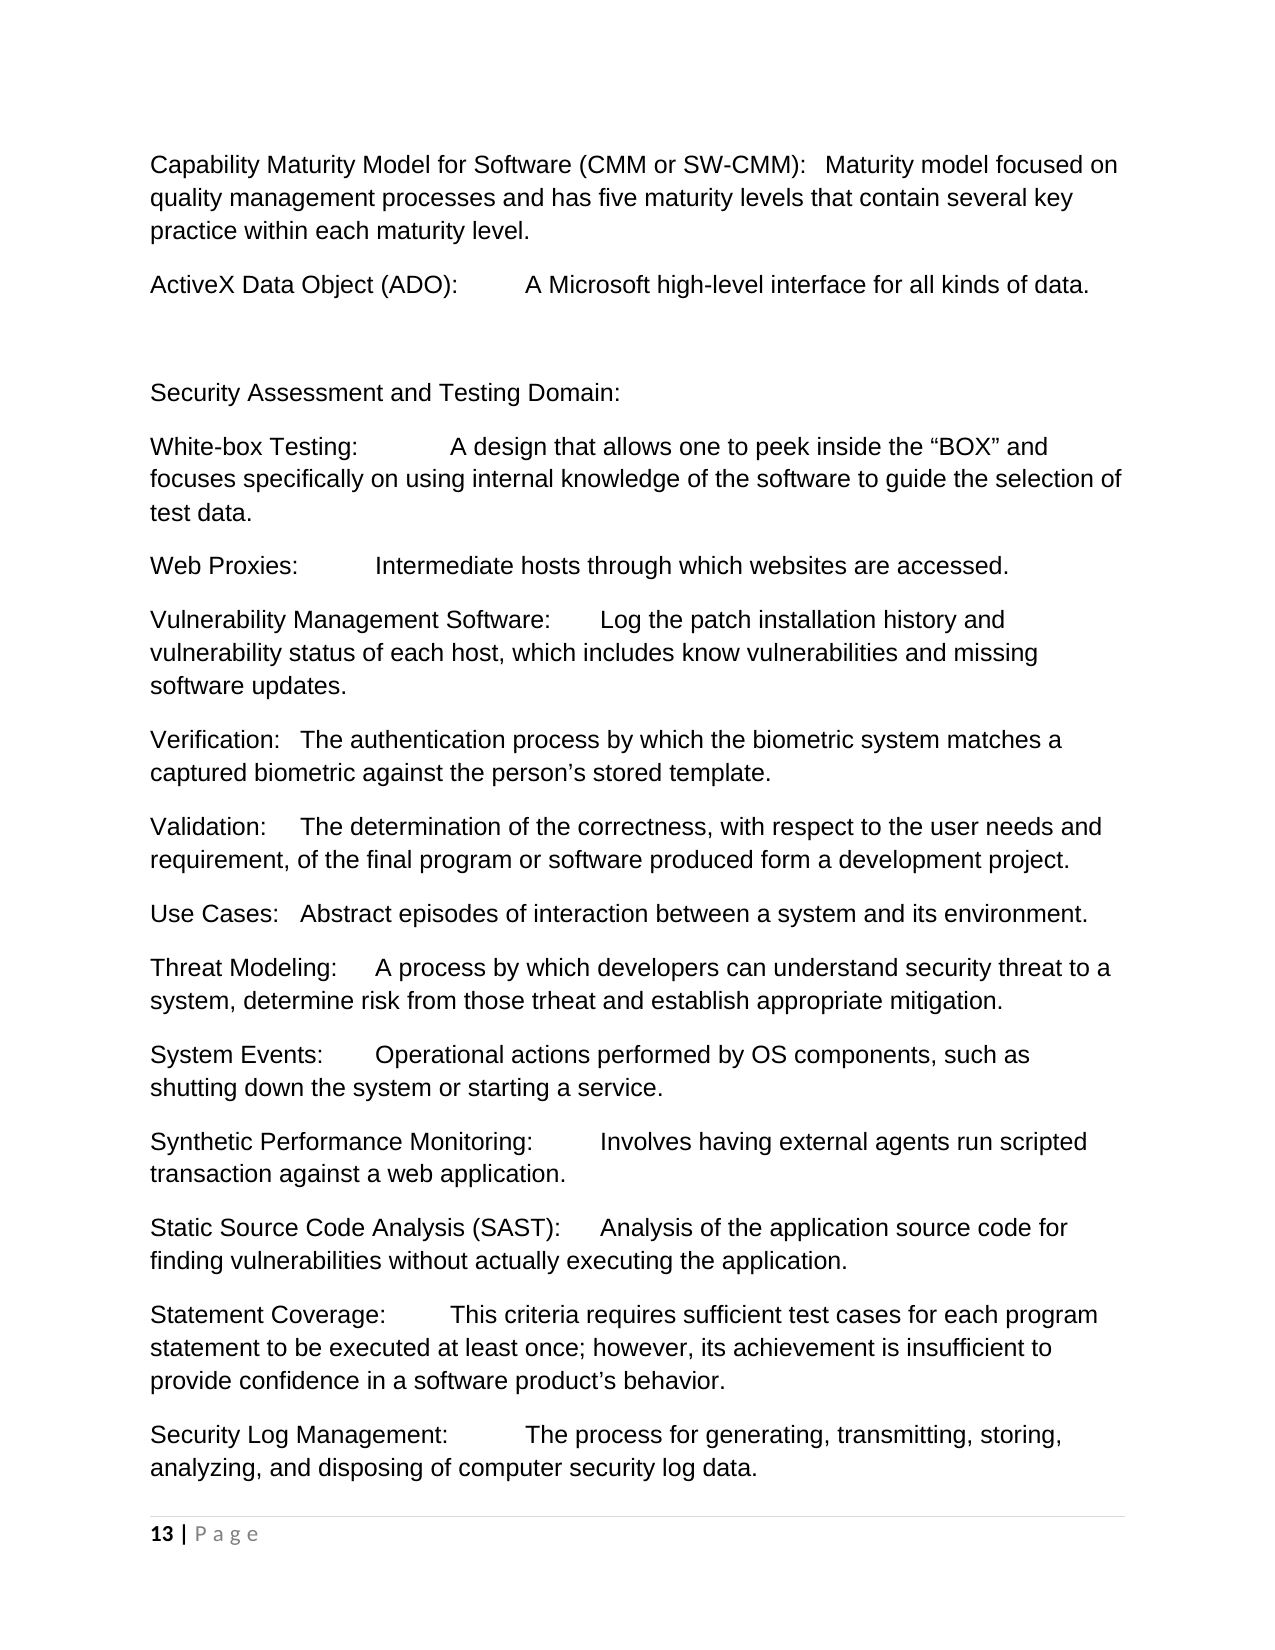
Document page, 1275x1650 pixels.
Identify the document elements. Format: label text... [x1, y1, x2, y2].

text Verification: The authentication process by which the biometric system matches a captured biometric against the person’s stored template. [150, 725, 1125, 787]
text Threat Modeling: A process by which developers can understand security threat to a system, determine risk from those trheat and establish appropriate mitigation. [150, 953, 1125, 1014]
text Static Source Code Analysis (SAST): Analysis of the application source code for finding vulnerabilities without actually executing the application. [150, 1213, 1125, 1275]
text Security Log Management: The process for generating, transmitting, storing, analyzing, and disposing of computer security log data. [150, 1420, 1125, 1482]
text ActiveX Data Object (ADO): A Microsoft high-level interface for all kinds of data. [150, 270, 1125, 299]
text Vulnerability Management Software: Log the patch installation history and vulnerability status of each host, which includes know vulnerabilities and missing software updates. [150, 605, 1125, 700]
text Web Proxies: Intermediate hosts through which websites are accessed. [150, 551, 1125, 580]
text Security Assessment and Testing Domain: [150, 378, 1125, 406]
text Capability Maturity Model for Software (CMM or SW-CMM): Maturity model focused on quality management processes and has five maturity levels that contain several key practice within each maturity level. [150, 150, 1125, 245]
text Synthetic Performance Monitoring: Involves having external agents run scripted transaction against a web application. [150, 1126, 1125, 1188]
text Use Cases: Abstract episodes of interaction between a system and its environment. [150, 899, 1125, 928]
text System Events: Operational actions performed by OS components, such as shutting down the system or starting a service. [150, 1039, 1125, 1101]
text White-box Testing: A design that allows one to peek inside the “BOX” and focuses specifically on using internal knowledge of the software to guide the selection of test data. [150, 431, 1125, 526]
text Validation: The determination of the correctness, with respect to the user needs and requirement, of the final program or software produced form a development project. [150, 812, 1125, 874]
text Statement Coverage: This criteria requires sufficient test cases for each program statement to be executed at least once; however, its achievement is insufficient to provide confidence in a software product’s behavior. [150, 1300, 1125, 1395]
